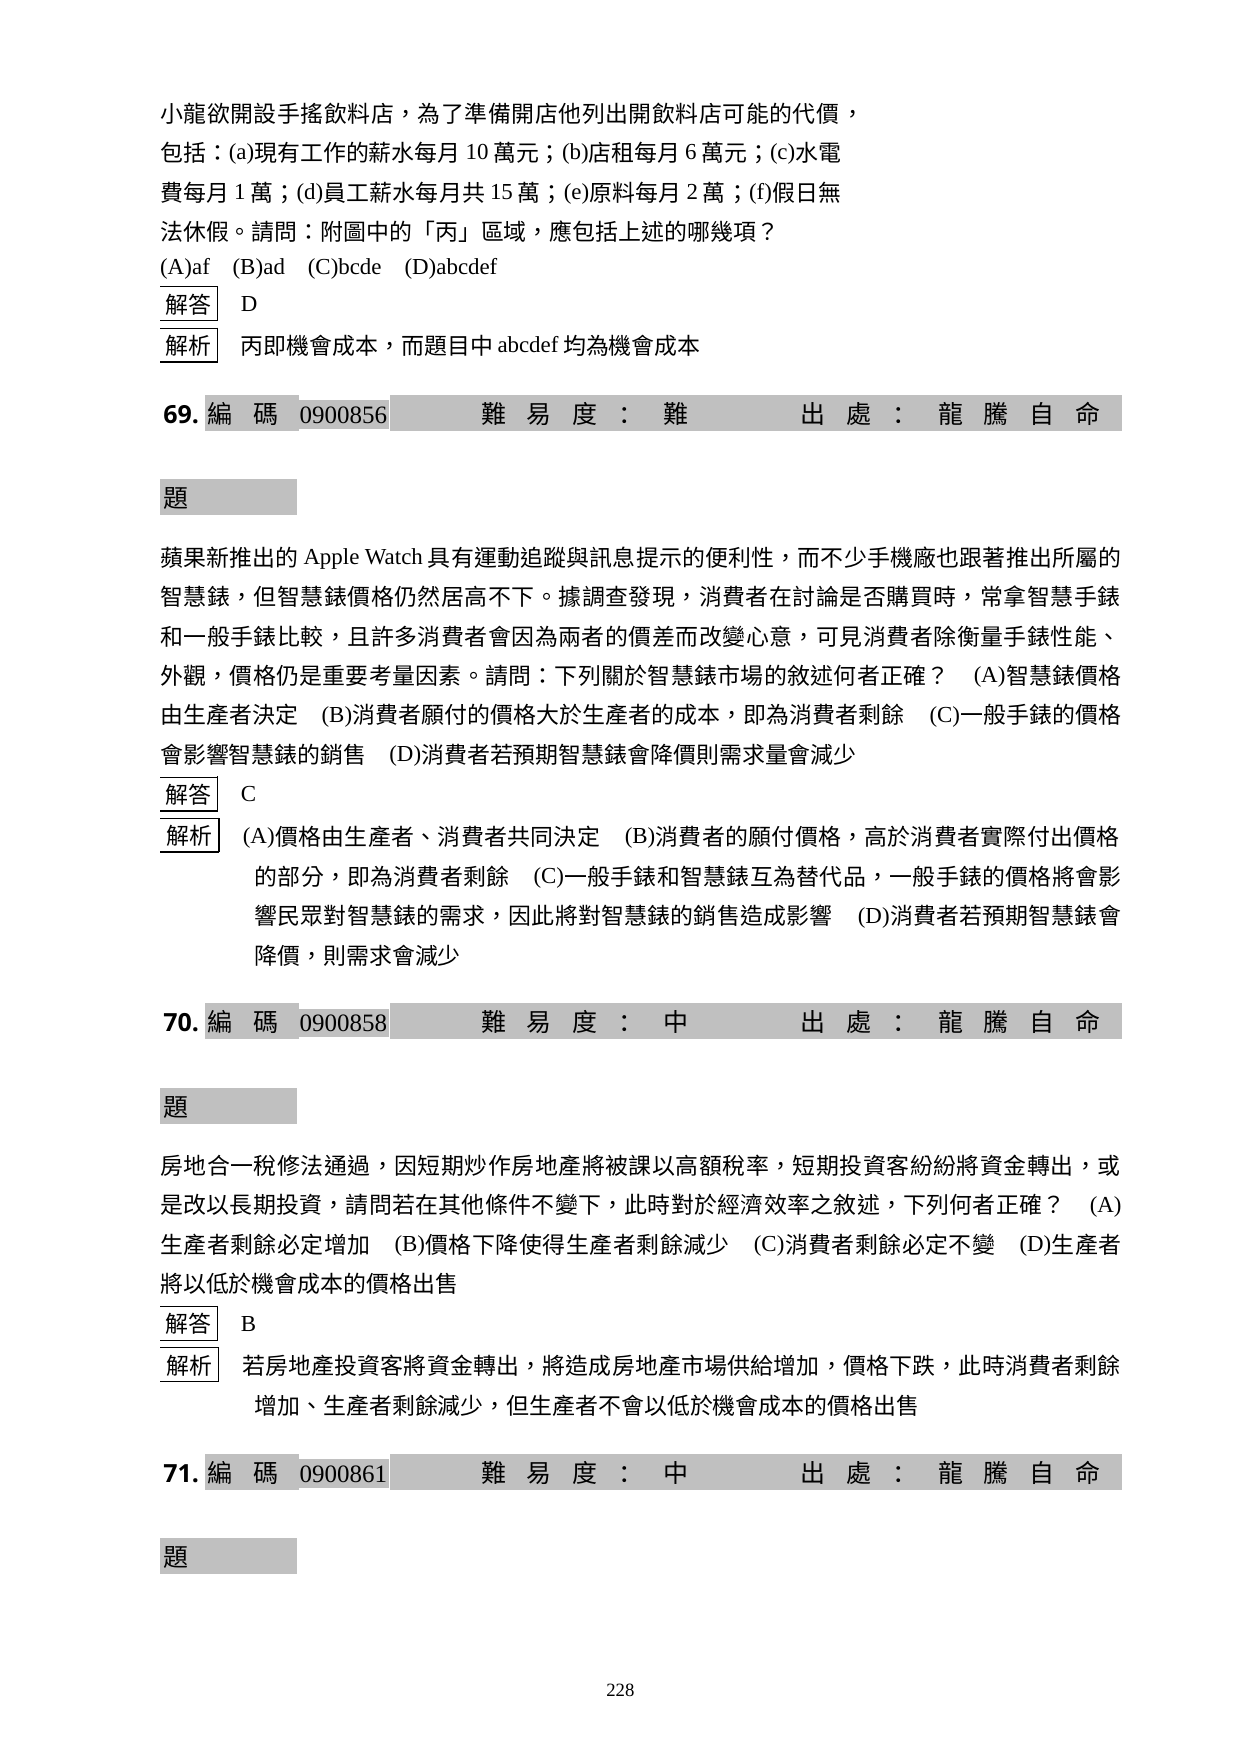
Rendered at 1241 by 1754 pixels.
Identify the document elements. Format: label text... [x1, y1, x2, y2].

text 解析 若房地產投資客將資金轉出，將造成房地產市場供給增加，價格下跌，此時消費者剩餘增加、生產者剩餘減少，但生產者不會以低於機會成本的價格出售 [160, 1347, 1122, 1421]
text 解答 C [218, 776, 1122, 811]
text 房地合一稅修法通過，因短期炒作房地產將被課以高額稅率，短期投資客紛紛將資金轉出，或是改以長期投資，請問若在其他條件不變下，此時對於經濟效率之敘述，下列何者正確？ (A)生產者剩餘必定增加 (B)價格下降使得生產者剩餘減少 (C)消費者剩餘必定不變 (D)生產者將以低於機會成本的價格出售 [160, 1148, 1122, 1299]
text 解答 B [218, 1306, 1122, 1341]
text 解答 D [218, 286, 1122, 321]
text 蘋果新推出的Apple Watch具有運動追蹤與訊息提示的便利性，而不少手機廠也跟著推出所屬的智慧錶，但智慧錶價格仍然居高不下。據調查發現，消費者在討論是否購買時，常拿智慧手錶和一般手錶比較，且許多消費者會因為兩者的價差而改變心意，可見消費者除衡量手錶性能、外觀，價格仍是重要考量因素。請問：下列關於智慧錶市場的敘述何者正確？ (A)智慧錶價格由生產者決定 (B)消費者願付的價格大於生產者的成本，即為消費者剩餘 (C)一般手錶的價格會影響智慧錶的銷售 (D)消費者若預期智慧錶會降價則需求量會減少 [160, 539, 1122, 770]
text 解析 (A)價格由生產者、消費者共同決定 (B)消費者的願付價格，高於消費者實際付出價格的部分，即為消費者剩餘 (C)一般手錶和智慧錶互為替代品，一般手錶的價格將會影響民眾對智慧錶的需求，因此將對智慧錶的銷售造成影響 (D)消費者若預期智慧錶會降價，則需求會減少 [160, 818, 1122, 971]
list 編碼0900858 難易度：中 出處：龍騰自命題 [160, 986, 1122, 1141]
list 編碼0900861 難易度：中 出處：龍騰自命題 [160, 1436, 1122, 1592]
text 解答 C [160, 778, 217, 810]
text 解答 B [160, 1307, 217, 1340]
text 解答 D [160, 287, 217, 320]
text 小龍欲開設手搖飲料店，為了準備開店他列出開飲料店可能的代價，包括：(a)現有工作的薪水每月10萬元；(b)店租每月6萬元；(c)水電費每月1萬；(d)員工薪水每月共15萬；(e)原料每月2萬；(f)假日無法休假。請問：附圖中的「丙」區域，應包括上述的哪幾項？ [160, 96, 841, 247]
text 解析 丙即機會成本，而題目中abcdef均為機會成本 [218, 327, 1122, 362]
text (A)af (B)ad (C)bcde (D)abcdef [160, 253, 1122, 280]
list 編碼0900856 難易度：難 出處：龍騰自命題 [160, 377, 1122, 533]
